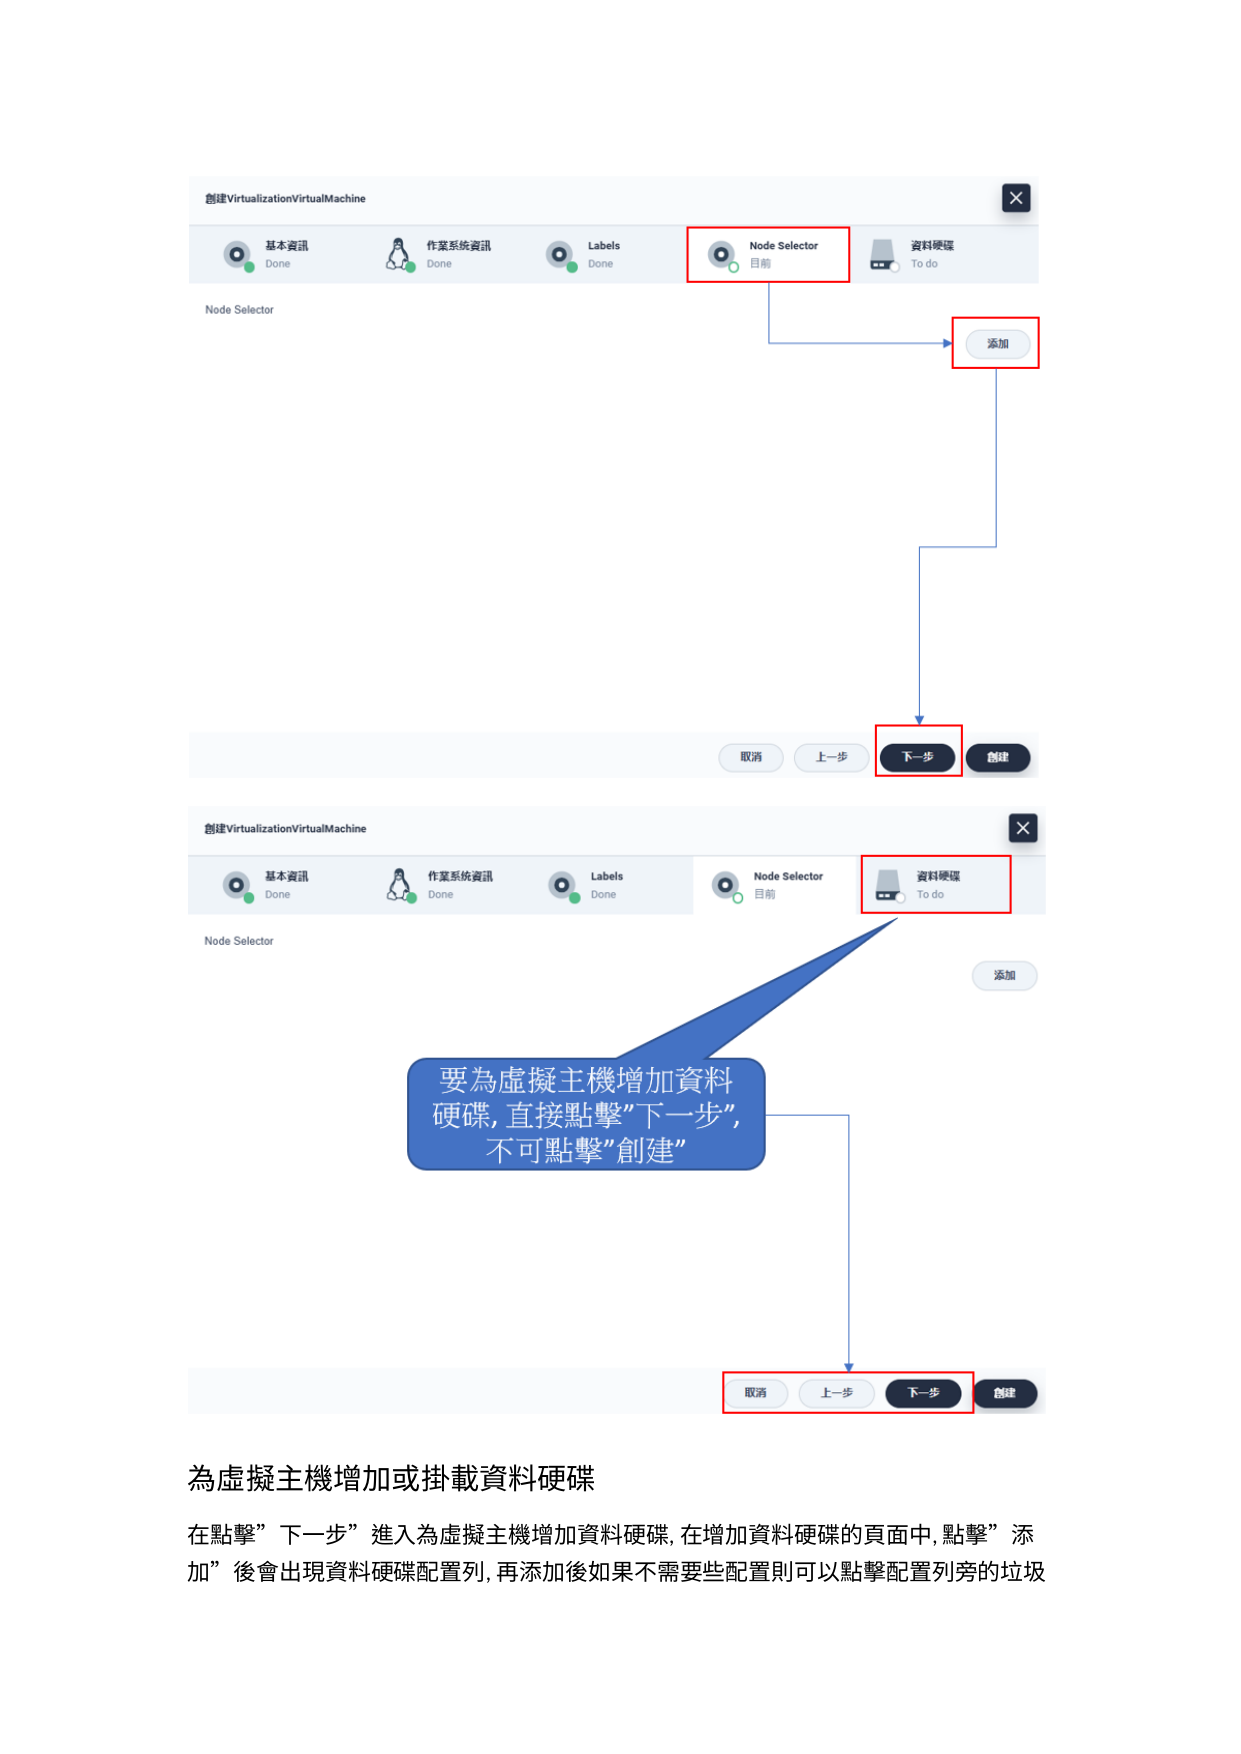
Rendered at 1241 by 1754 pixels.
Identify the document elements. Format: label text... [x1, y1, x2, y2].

text 為虛擬主機增加或掛載資料硬碟 [187, 1439, 1053, 1514]
picture [187, 164, 1053, 787]
picture [187, 802, 1053, 1419]
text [187, 1514, 1053, 1589]
